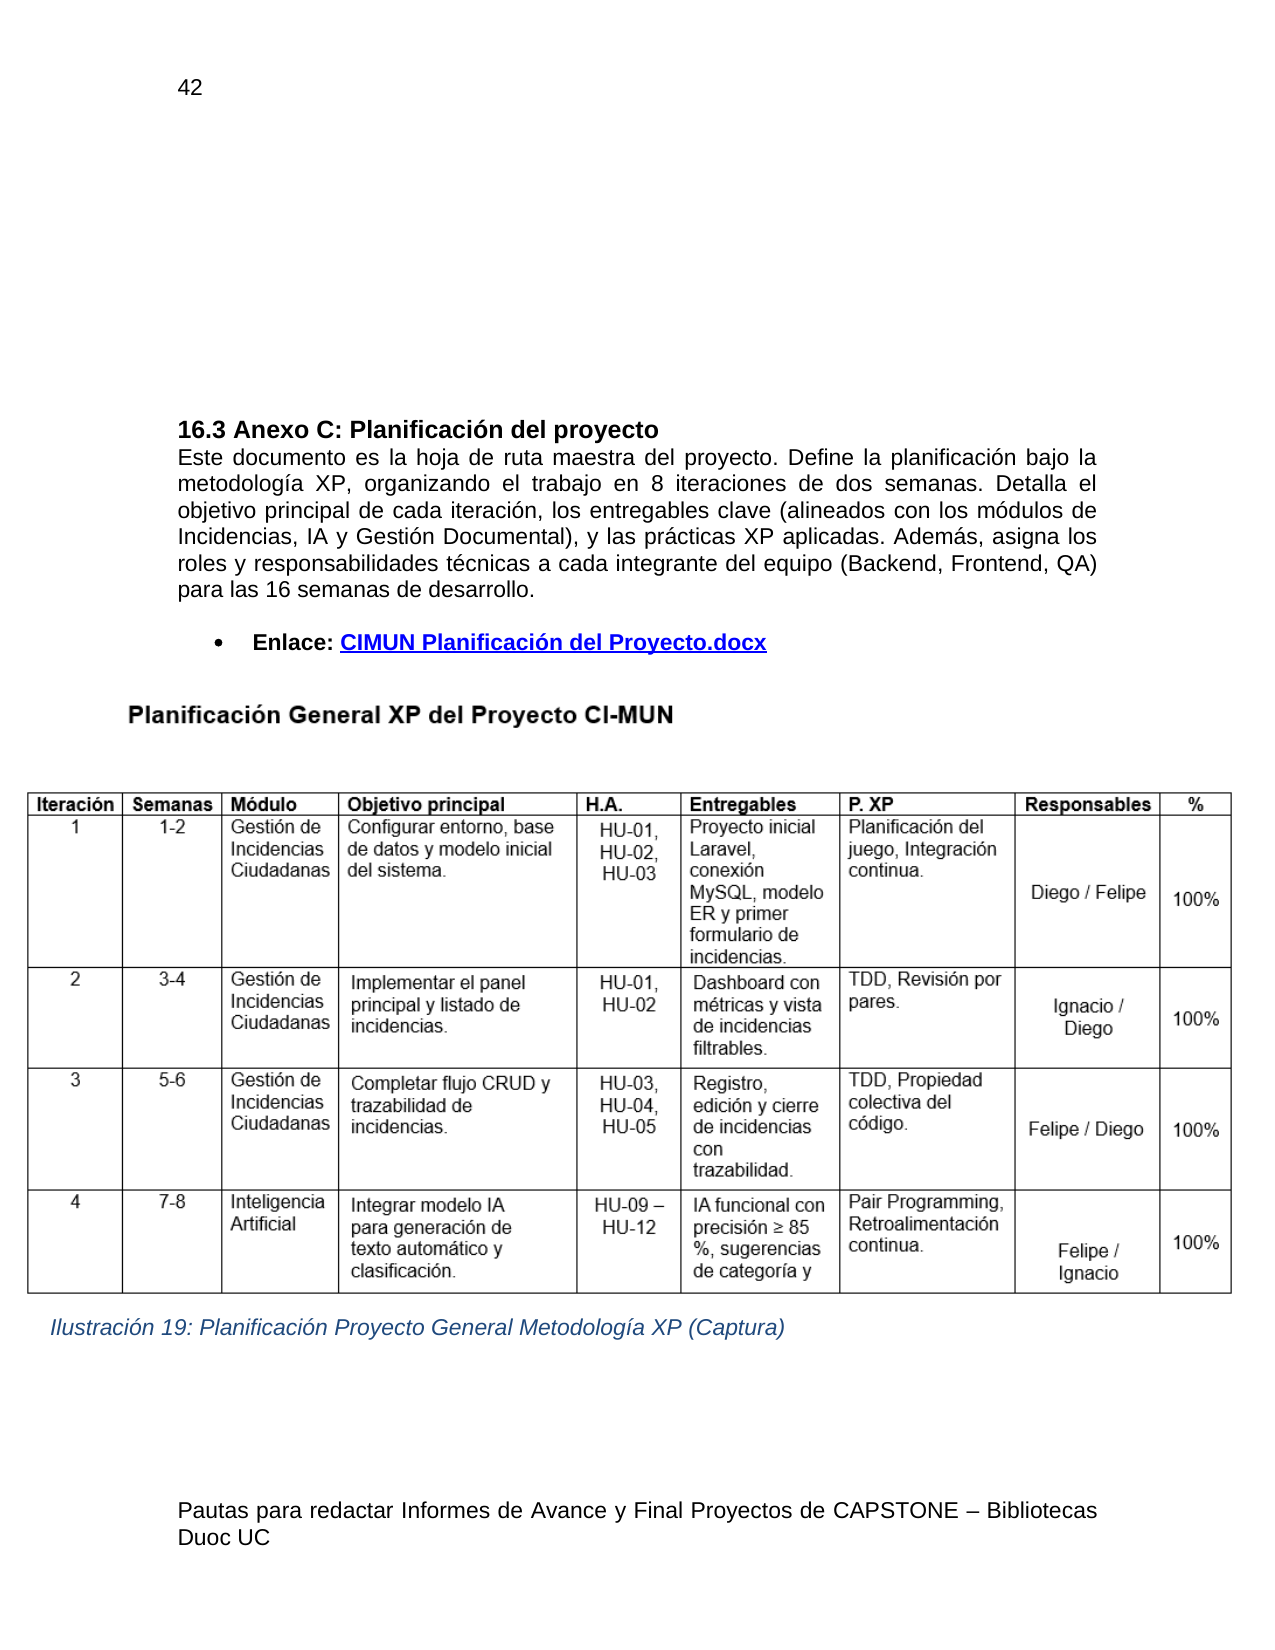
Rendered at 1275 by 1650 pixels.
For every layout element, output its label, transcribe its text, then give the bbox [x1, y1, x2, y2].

list Enlace: CIMUN Planificación del Proyecto.docx [215, 628, 1098, 655]
text Este documento es la hoja de ruta maestra del proyecto. Define la planificación bajo la metodología XP, organizando el trabajo en 8 iteraciones de dos semanas. Detalla el objetivo principal de cada iteración, los entregables clave (alineados con los módulos de Incidencias, IA y Gestión Documental), y las prácticas XP aplicadas. Además, asigna los roles y responsabilidades técnicas a cada integrante del equipo (Backend, Frontend, QA) para las 16 semanas de desarrollo. [177, 444, 1098, 602]
subtitle 16.3 Anexo C: Planificación del proyecto [177, 415, 1098, 444]
picture [25, 695, 1233, 1302]
